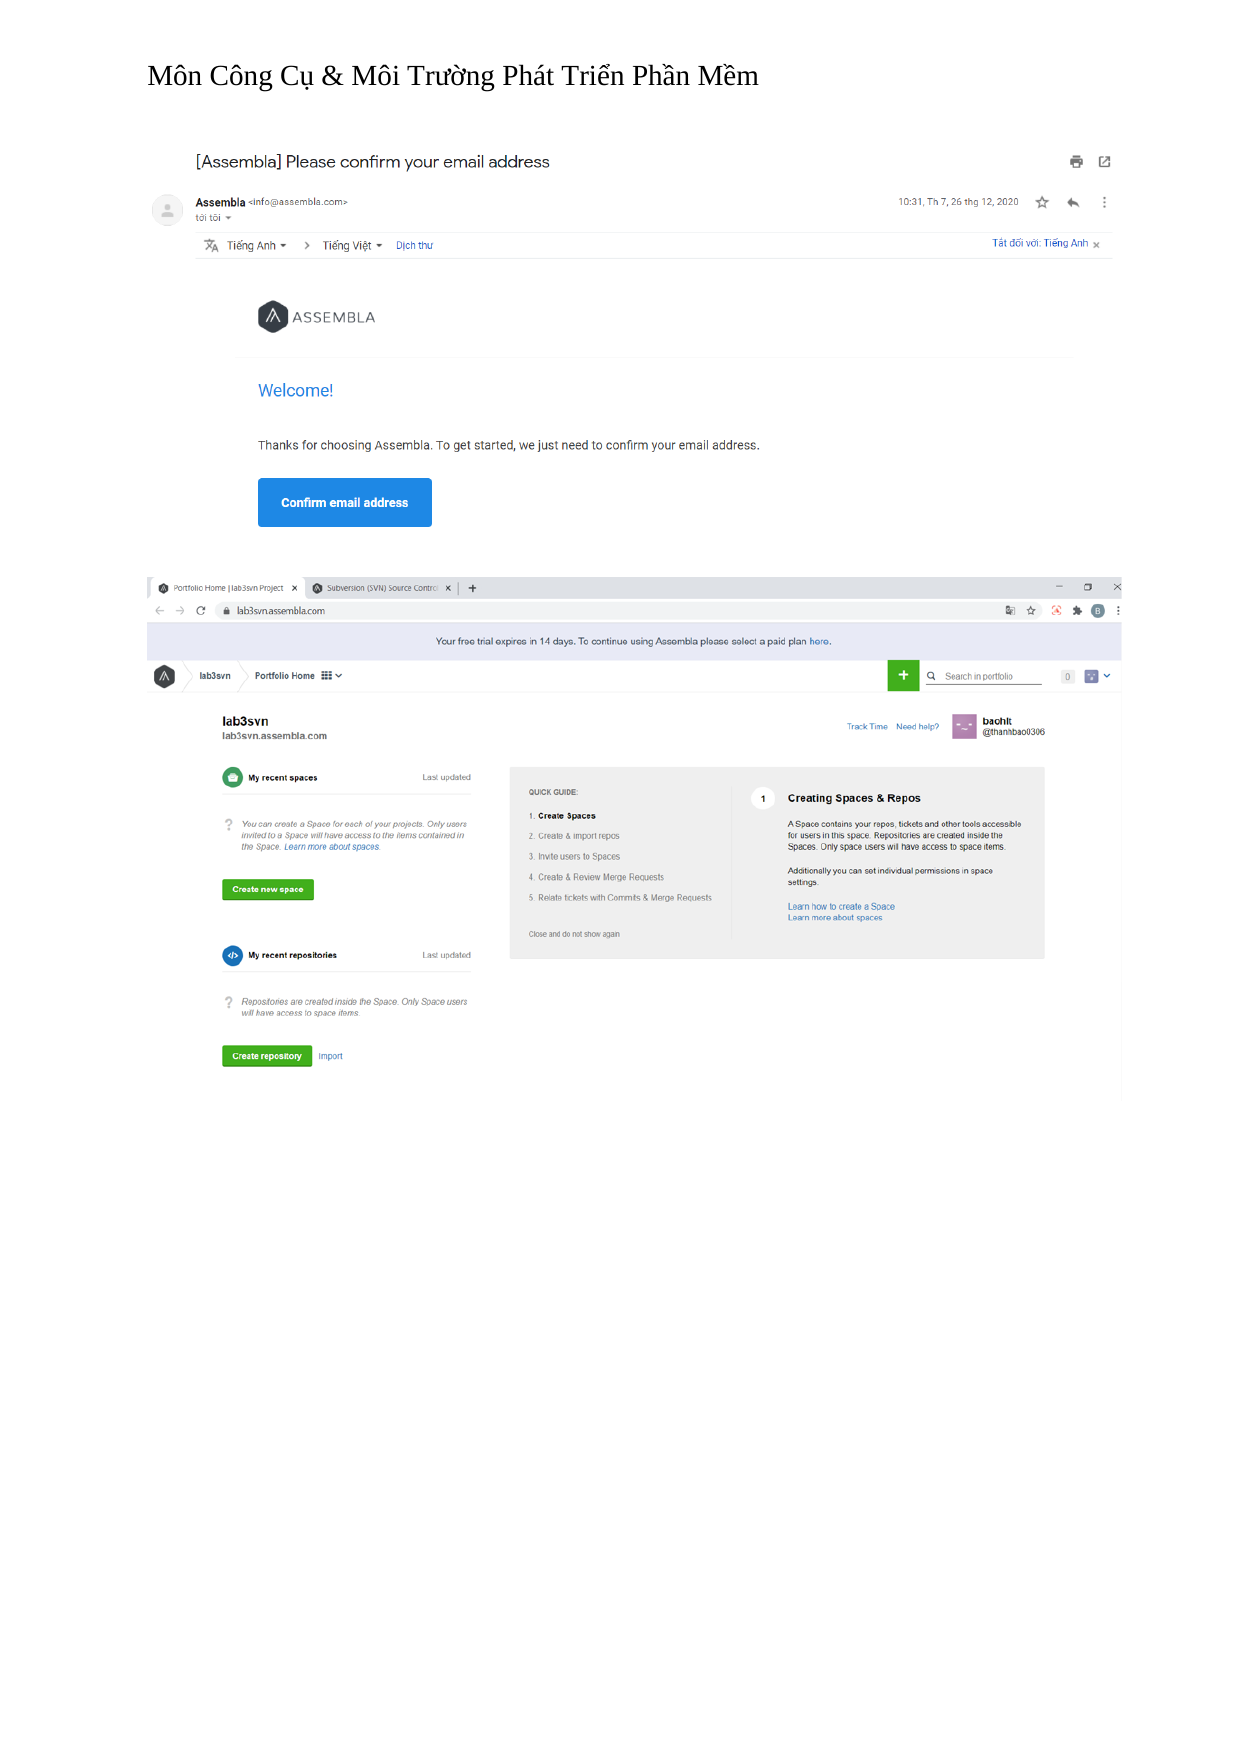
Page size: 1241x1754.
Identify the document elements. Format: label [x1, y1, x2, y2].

picture [147, 576, 1122, 1101]
picture [147, 147, 1122, 558]
